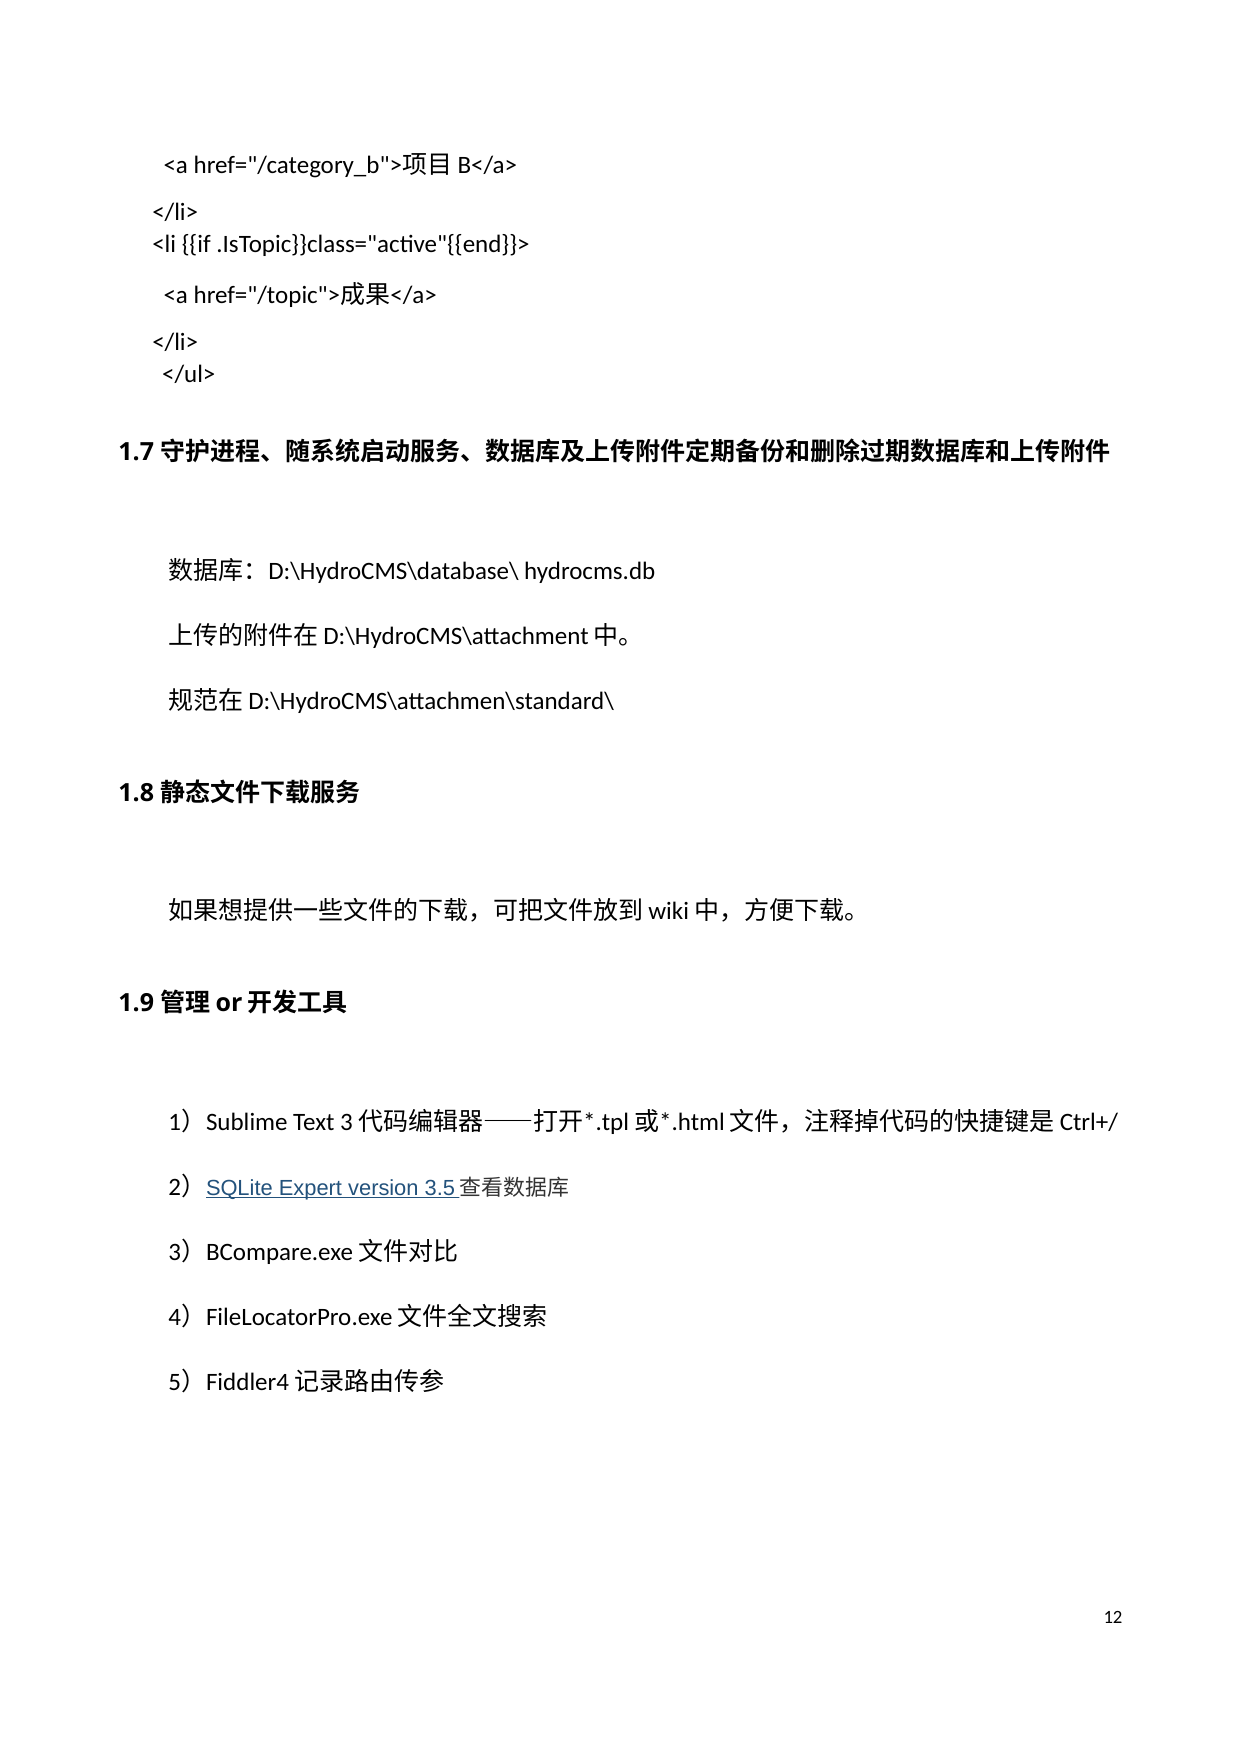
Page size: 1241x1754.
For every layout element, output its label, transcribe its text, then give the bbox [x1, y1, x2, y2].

text 数据库：D:\HydroCMS\database\ hydrocms.db [118, 536, 1122, 601]
text 5）Fiddler4记录路由传参 [118, 1347, 1122, 1412]
text 1）Sublime Text 3代码编辑器——打开*.tpl或*.html文件，注释掉代码的快捷键是Ctrl+/ [118, 1087, 1122, 1152]
text </li> [118, 195, 1122, 228]
text 上传的附件在D:\HydroCMS\attachment中。 [118, 601, 1122, 666]
text <a href="/category_b">项目B</a> [118, 130, 1122, 195]
text 3）BCompare.exe文件对比 [118, 1217, 1122, 1282]
text 2）SQLite Expert version 3.5查看数据库 [118, 1152, 1122, 1217]
text </li> [118, 325, 1122, 358]
subtitle 1.8 静态文件下载服务 [118, 758, 1122, 823]
text 4）FileLocatorPro.exe文件全文搜索 [118, 1282, 1122, 1347]
text 规范在D:\HydroCMS\attachmen\standard\ [118, 666, 1122, 731]
subtitle 1.9 管理or开发工具 [118, 968, 1122, 1033]
subtitle 1.7 守护进程、随系统启动服务、数据库及上传附件定期备份和删除过期数据库和上传附件 [118, 417, 1122, 482]
text </ul> [118, 358, 1122, 390]
text 如果想提供一些文件的下载，可把文件放到wiki中，方便下载。 [118, 876, 1122, 941]
text <a href="/topic">成果</a> [118, 260, 1122, 325]
text <li {{if .IsTopic}}class="active"{{end}}> [118, 228, 1122, 260]
